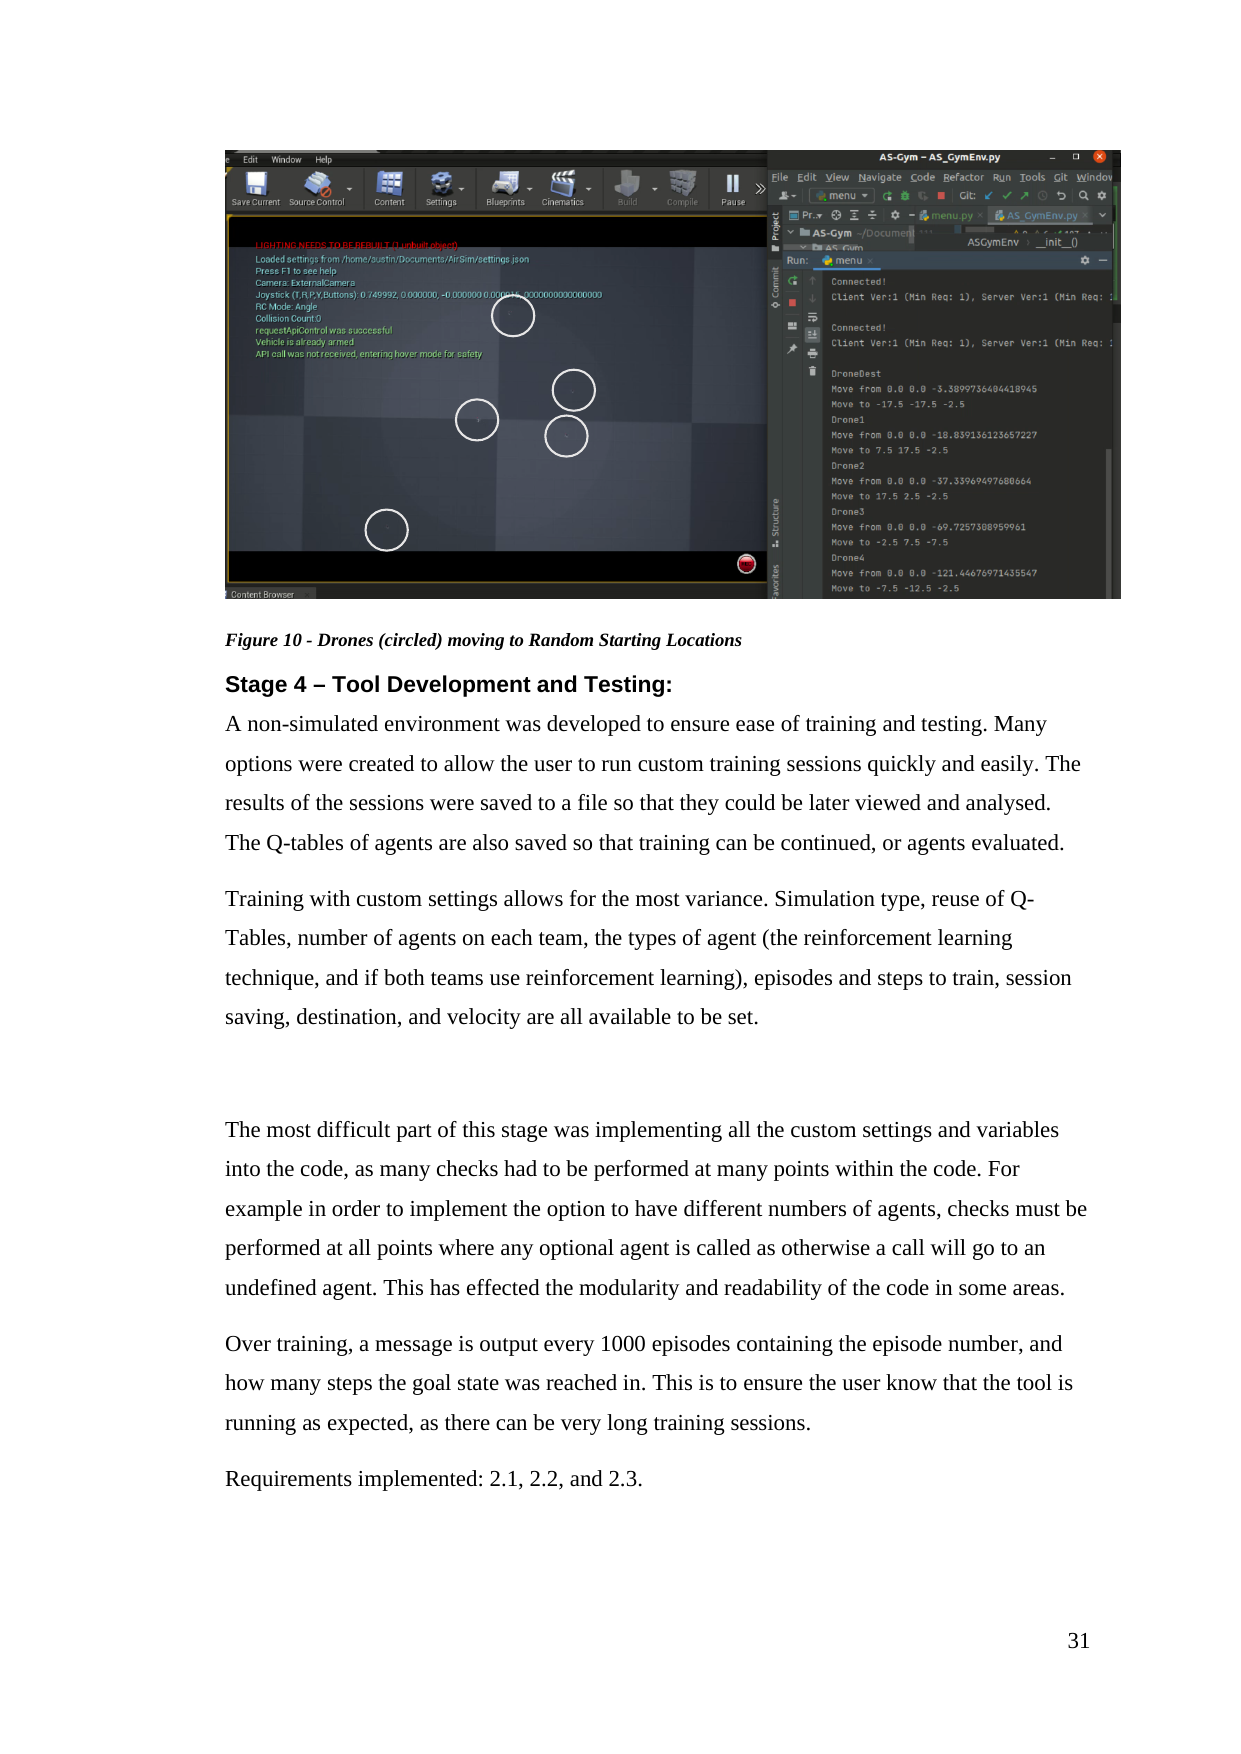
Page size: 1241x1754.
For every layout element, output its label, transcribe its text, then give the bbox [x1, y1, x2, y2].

text Training with custom settings allows for the most variance. Simulation type, reuse of Q-Tables, number of agents on each team, the types of agent (the reinforcement learning technique, and if both teams use reinforcement learning), episodes and steps to train, session saving, destination, and velocity are all available to be set. [225, 885, 1090, 1030]
picture [225, 150, 1121, 599]
text Figure 10 - Drones (circled) moving to Random Starting Locations [225, 628, 1090, 650]
text The most difficult part of this stage was implementing all the custom settings and variables into the code, as many checks had to be performed at many points within the code. For example in order to implement the option to have different numbers of agents, checks must be performed at all points where any optional agent is called as otherwise a call will go to an undefined agent. This has effected the modularity and readability of the code in some areas. [225, 1116, 1090, 1300]
text Requirements implemented: 2.1, 2.2, and 2.3. [225, 1465, 1090, 1491]
text Over training, a message is output every 1000 episodes containing the episode number, and how many steps the goal state was reached in. This is to ensure the user know that the tool is running as expected, as there can be very long training sessions. [225, 1330, 1090, 1435]
subtitle Stage 4 – Tool Development and Testing: [225, 671, 1090, 697]
text A non-simulated environment was developed to ensure ease of training and testing. Many options were created to allow the user to run custom training sessions quickly and easily. The results of the sessions were saved to a file so that they could be later viewed and analysed. The Q-tables of agents are also saved so that training can be continued, or agents evaluated. [225, 710, 1090, 855]
